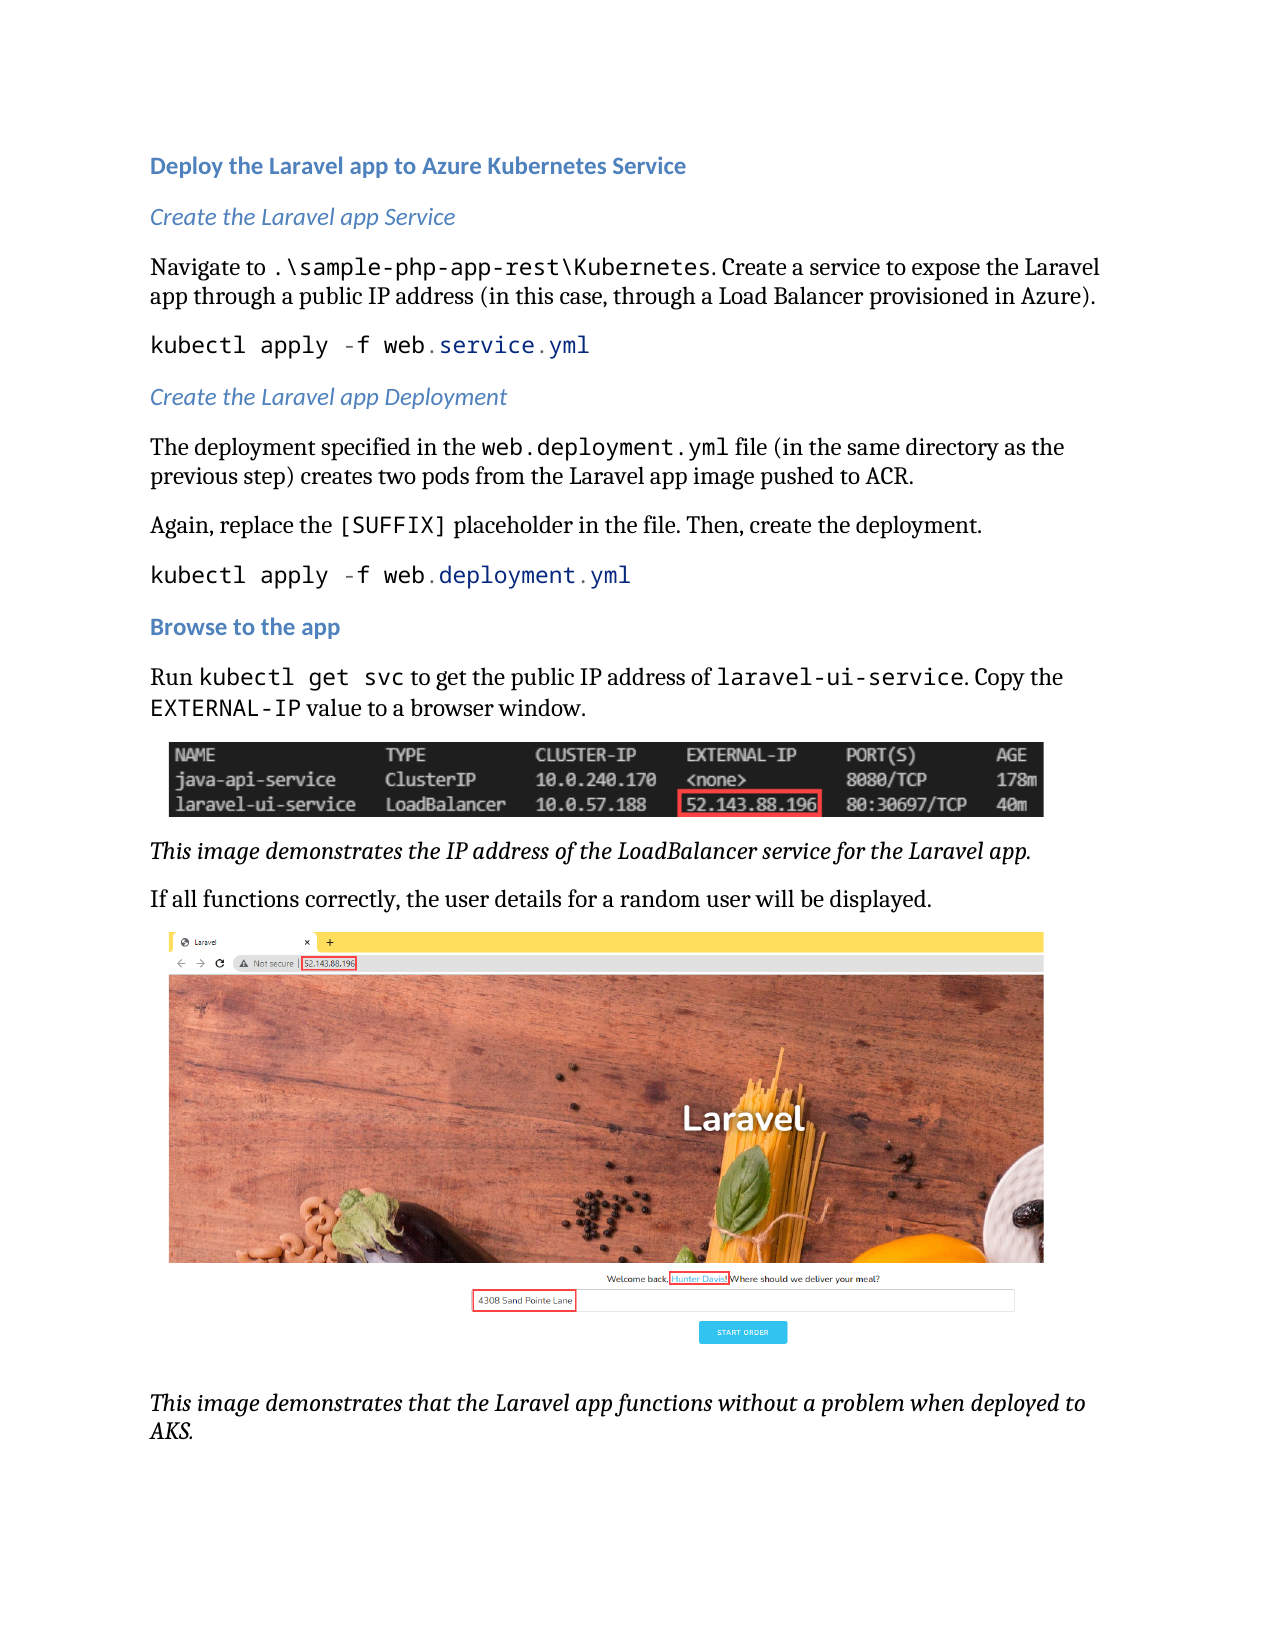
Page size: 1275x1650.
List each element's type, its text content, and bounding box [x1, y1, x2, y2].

text kubectl apply -f web.service.yml [150, 329, 1125, 361]
text This image demonstrates the IP address of the LoadBalancer service for the Laravel app. [150, 837, 1125, 866]
subtitle Create the Laravel app Service [150, 201, 1125, 232]
text Again, replace the [SUFFIX] placeholder in the file. Then, create the deployment. [150, 509, 1125, 541]
subtitle Browse to the app [150, 612, 1125, 642]
text Navigate to .\sample-php-app-rest\Kubernetes. Create a service to expose the Laravel app through a public IP address (in this case, through a Load Balancer provisioned in Azure). [150, 251, 1125, 311]
picture [168, 932, 1044, 1368]
text kubectl apply -f web.deployment.yml [150, 559, 1125, 591]
picture [168, 742, 1044, 817]
text This image demonstrates that the Laravel app functions without a problem when deployed to AKS. [150, 1388, 1125, 1446]
text If all functions correctly, the user details for a random user will be displayed. [150, 885, 1125, 913]
text Run kubectl get svc to get the public IP address of laravel-ui-service. Copy the EXTERNAL-IP value to a browser window. [150, 661, 1125, 723]
subtitle Create the Laravel app Deployment [150, 381, 1125, 412]
subtitle Deploy the Laravel app to Azure Kubernetes Service [150, 150, 1125, 181]
text The deployment specified in the web.deployment.yml file (in the same directory as the previous step) creates two pods from the Laravel app image pushed to ACR. [150, 431, 1125, 491]
